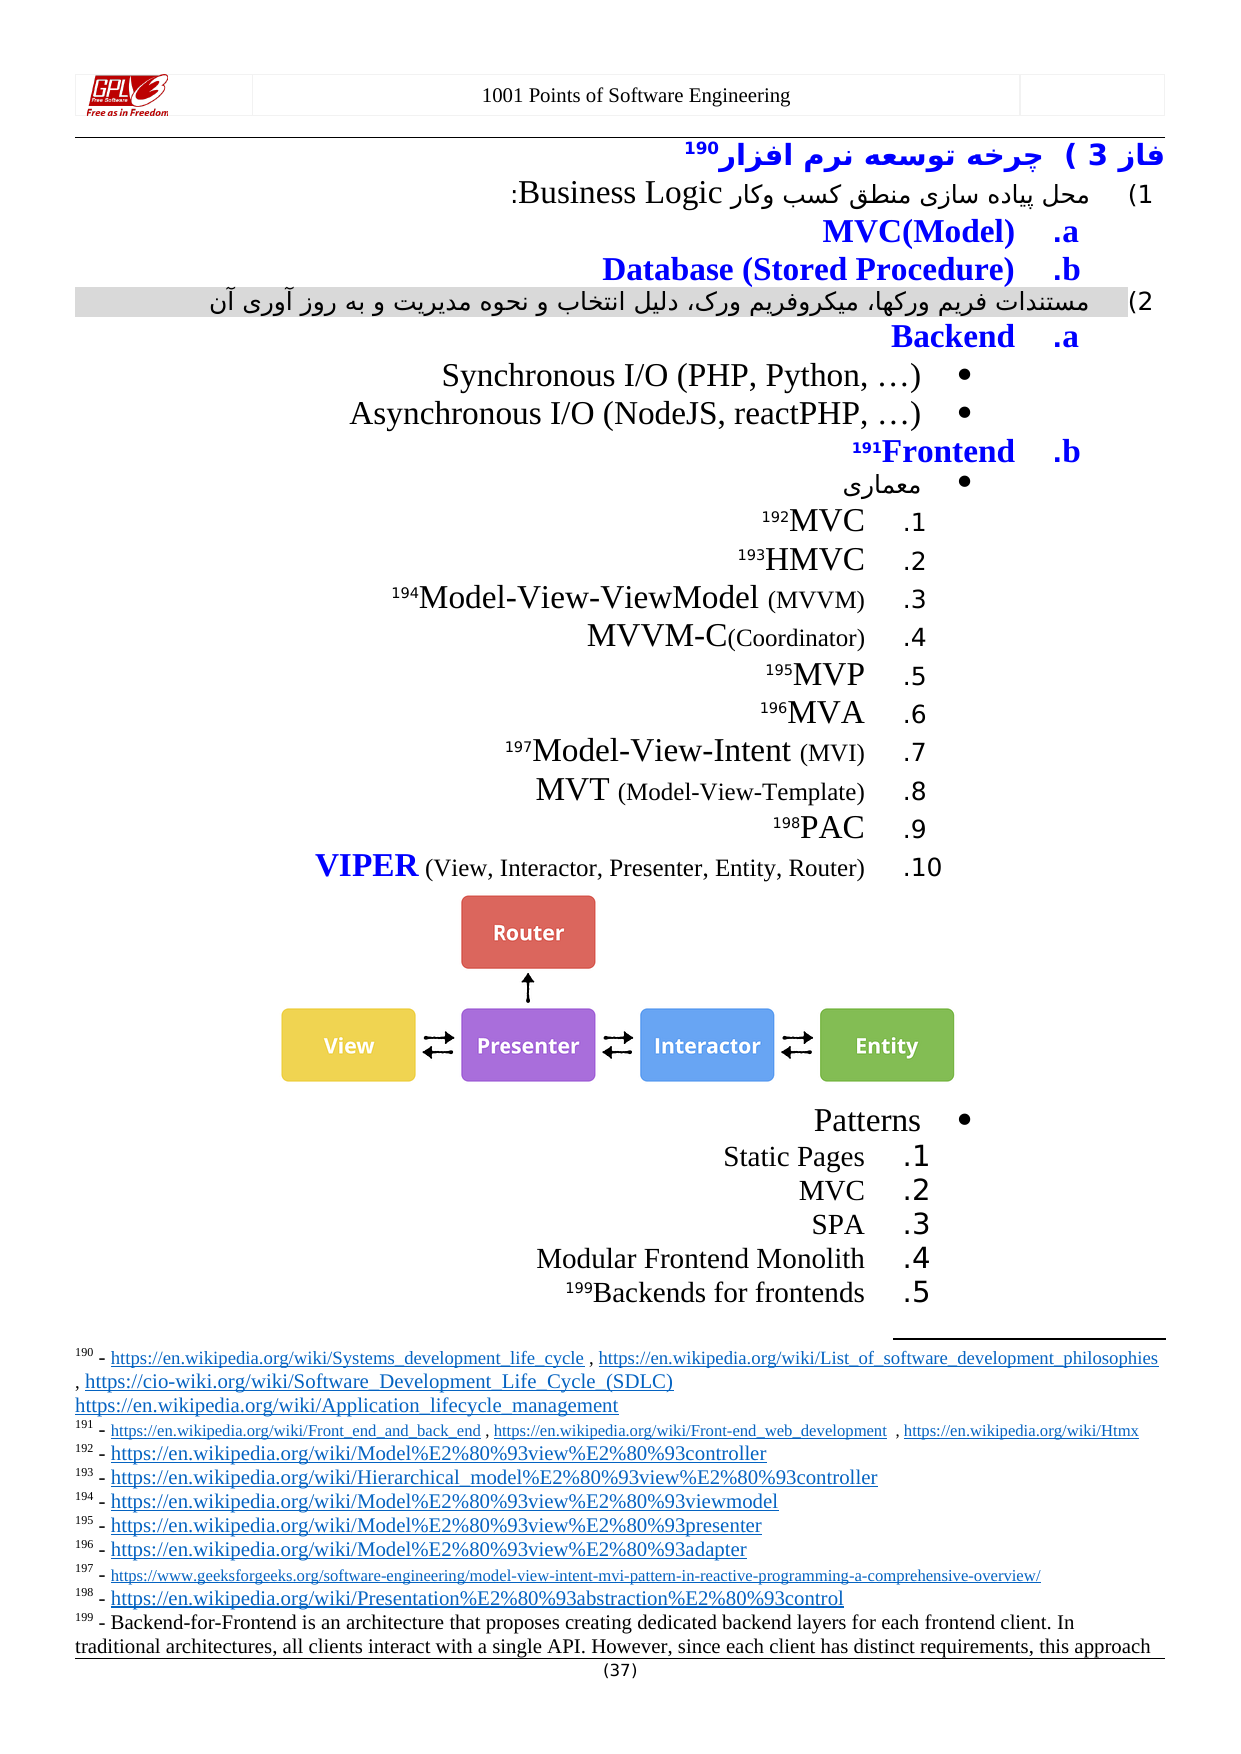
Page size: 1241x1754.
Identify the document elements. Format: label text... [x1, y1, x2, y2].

list Patterns [75, 1101, 959, 1139]
list Backends for frontends [75, 1276, 903, 1310]
list MVC [75, 1173, 903, 1207]
list مستندات فریم ورکها، میکروفریم ورک، دلیل انتخاب و نحوه مدیریت و به روز آوری آن [75, 287, 1128, 317]
list Asynchronous I/O (NodeJS, reactPHP, …) [75, 393, 959, 432]
list SPA [75, 1207, 903, 1241]
picture [273, 883, 967, 1101]
list محل پیاده سازی منطق کسب وکار Business Logic: [75, 172, 1128, 211]
list Model-View-Intent (MVI) [75, 730, 903, 769]
list MVC(Model) [75, 211, 1053, 249]
list Static Pages [75, 1139, 903, 1173]
list معماری [75, 470, 959, 500]
list MVC [75, 500, 903, 539]
list MVP [75, 654, 903, 692]
list VIPER (View, Interactor, Presenter, Entity, Router) [75, 845, 903, 884]
list MVT (Model-View-Template) [75, 769, 903, 807]
list Synchronous I/O (PHP, Python, …) [75, 355, 959, 393]
list MVVM-C(Coordinator) [75, 615, 903, 654]
list HMVC [75, 539, 903, 577]
list MVA [75, 692, 903, 730]
subtitle فاز 3 ) چرخه توسعه نرم افزار [75, 138, 1165, 172]
list Model-View-ViewModel (MVVM) [75, 577, 903, 615]
list PAC [75, 807, 903, 845]
list Frontend [75, 432, 1053, 470]
list Database (Stored Procedure) [75, 249, 1053, 287]
list Backend [75, 317, 1053, 355]
list Modular Frontend Monolith [75, 1241, 903, 1276]
picture [86, 74, 168, 116]
